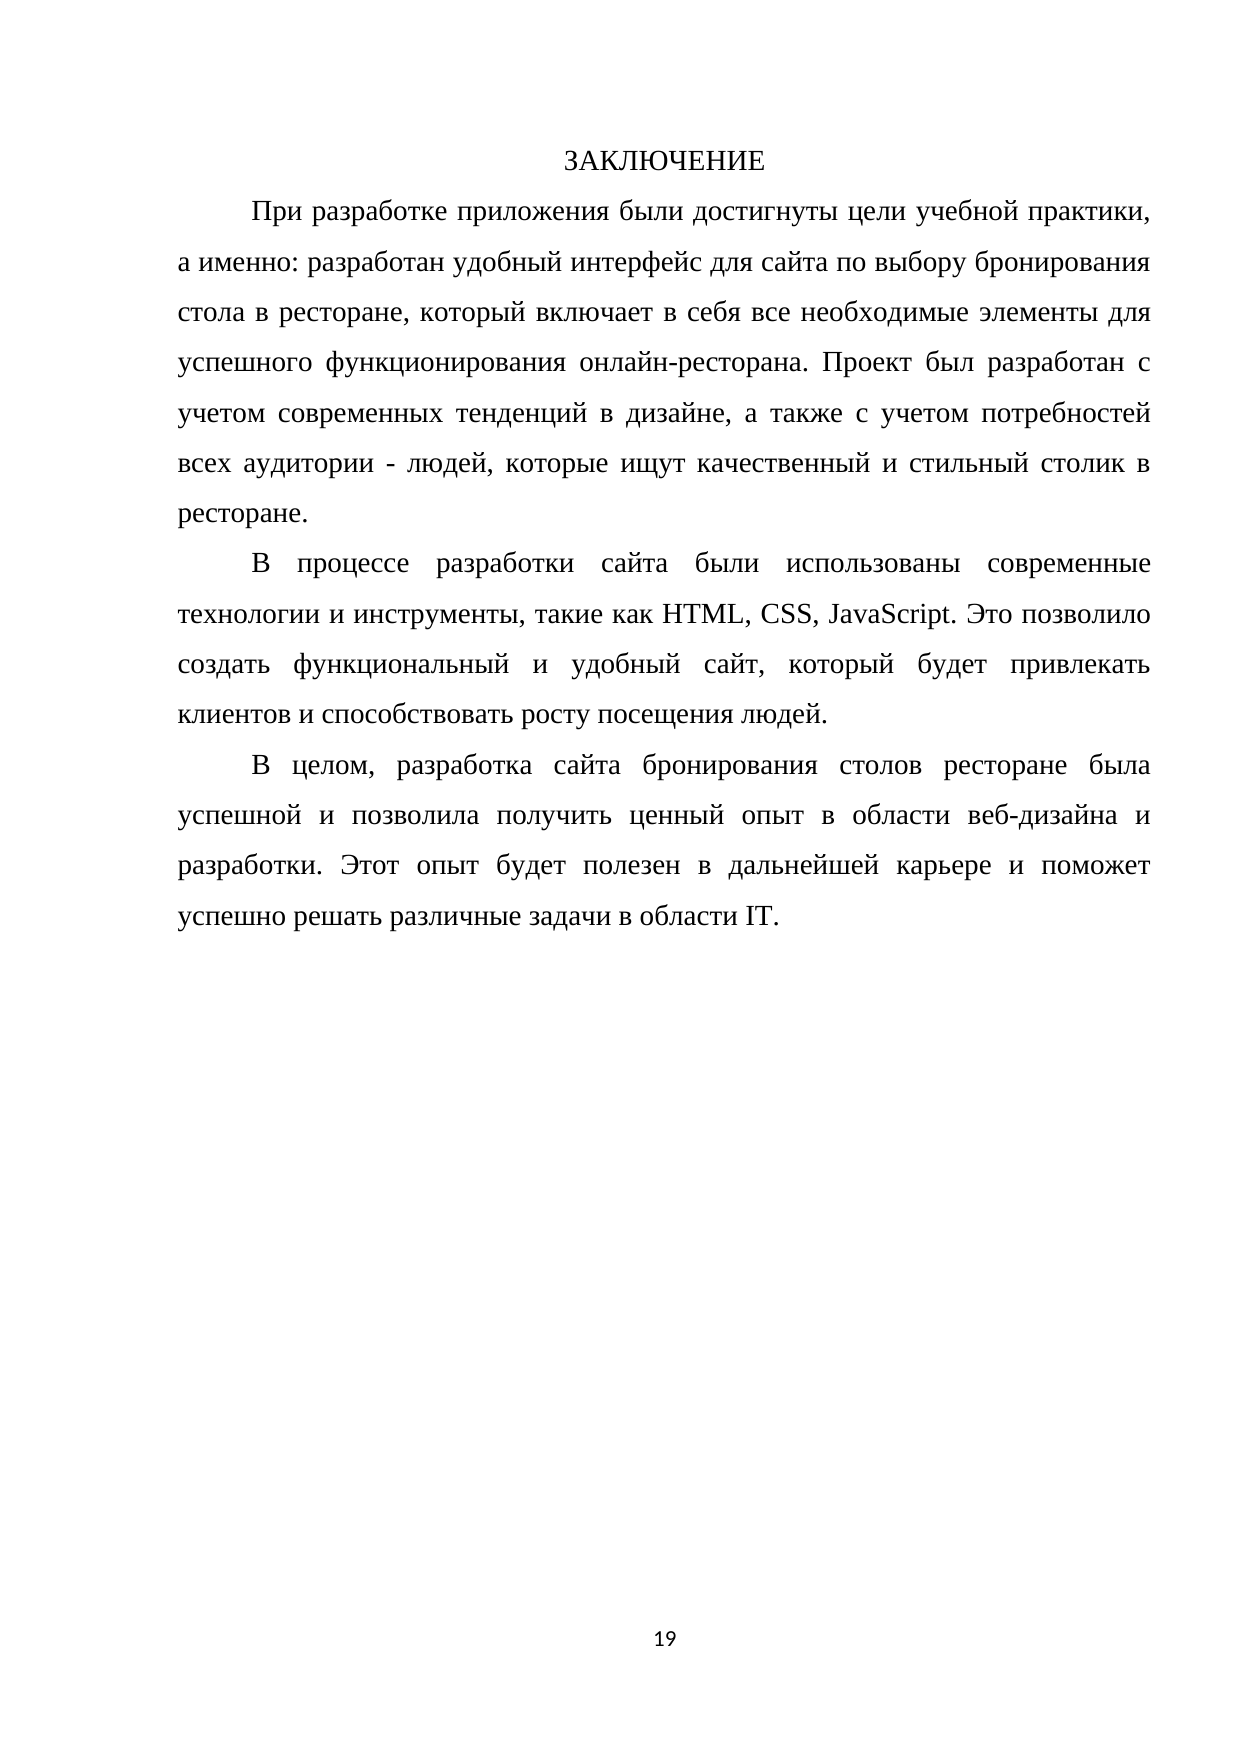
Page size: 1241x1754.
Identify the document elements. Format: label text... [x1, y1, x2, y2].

subtitle ЗАКЛЮЧЕНИЕ [177, 143, 1152, 177]
text В процессе разработки сайта были использованы современные технологии и инструменты, такие как HTML, CSS, JavaScript. Это позволило создать функциональный и удобный сайт, который будет привлекать клиентов и способствовать росту посещения людей. [177, 546, 1152, 730]
text В целом, разработка сайта бронирования столов ресторане была успешной и позволила получить ценный опыт в области веб-дизайна и разработки. Этот опыт будет полезен в дальнейшей карьере и поможет успешно решать различные задачи в области IT. [177, 747, 1152, 931]
text При разработке приложения были достигнуты цели учебной практики, а именно: разработан удобный интерфейс для сайта по выбору бронирования стола в ресторане, который включает в себя все необходимые элементы для успешного функционирования онлайн-ресторана. Проект был разработан с учетом современных тенденций в дизайне, а также с учетом потребностей всех аудитории - людей, которые ищут качественный и стильный столик в ресторане. [177, 193, 1152, 529]
